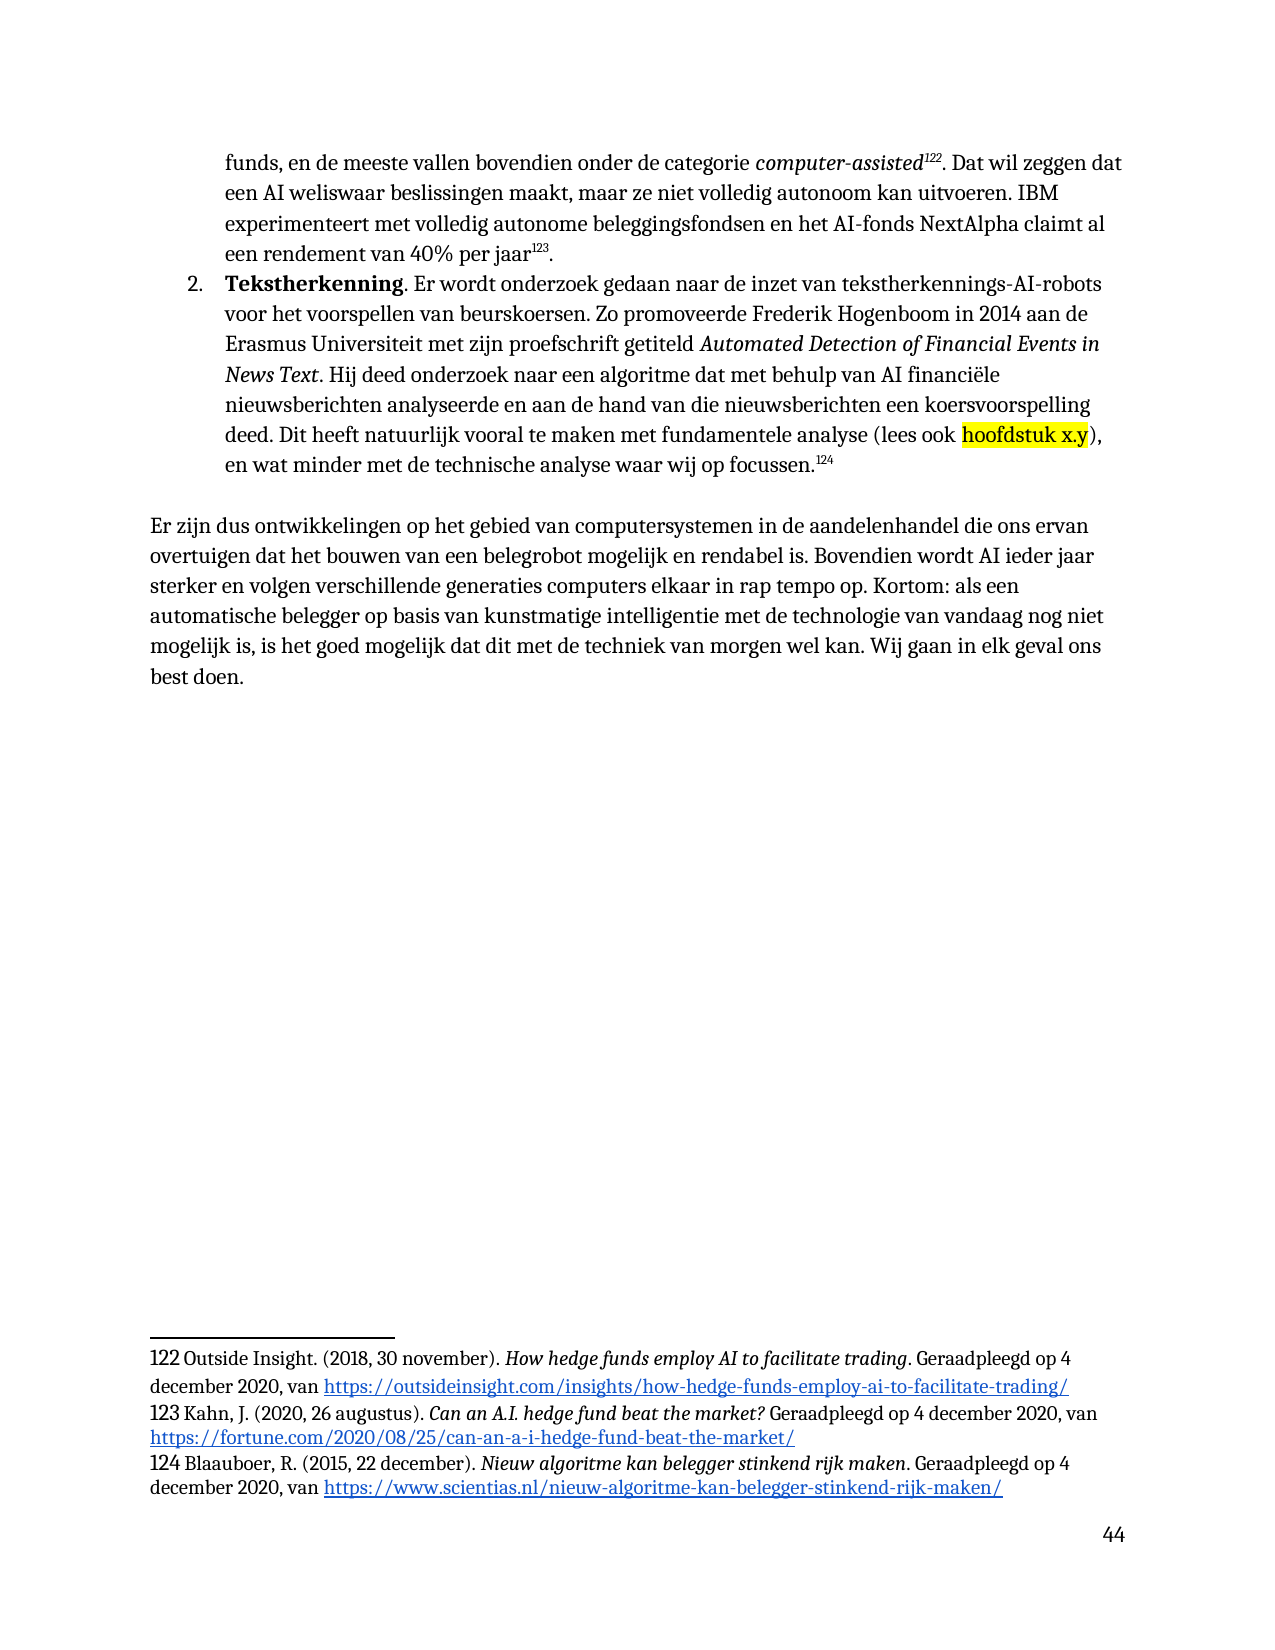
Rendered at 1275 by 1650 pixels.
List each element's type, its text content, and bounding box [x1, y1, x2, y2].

text Er zijn dus ontwikkelingen op het gebied van computersystemen in de aandelenhandel die ons ervan overtuigen dat het bouwen van een belegrobot mogelijk en rendabel is. Bovendien wordt AI ieder jaar sterker en volgen verschillende generaties computers elkaar in rap tempo op. Kortom: als een automatische belegger op basis van kunstmatige intelligentie met de technologie van vandaag nog niet mogelijk is, is het goed mogelijk dat dit met de techniek van morgen wel kan. Wij gaan in elk geval ons best doen. [150, 512, 1125, 690]
list Tekstherkenning. Er wordt onderzoek gedaan naar de inzet van tekstherkennings-AI-robots voor het voorspellen van beurskoersen. Zo promoveerde Frederik Hogenboom in 2014 aan de Erasmus Universiteit met zijn proefschrift getiteld Automated Detection of Financial Events in News Text. Hij deed onderzoek naar een algoritme dat met behulp van AI financiële nieuwsberichten analyseerde en aan de hand van die nieuwsberichten een koersvoorspelling deed. Dit heeft natuurlijk vooral te maken met fundamentele analyse (lees ook hoofdstuk x.y), en wat minder met de technische analyse waar wij op focussen. [187, 271, 1125, 478]
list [187, 150, 1125, 267]
